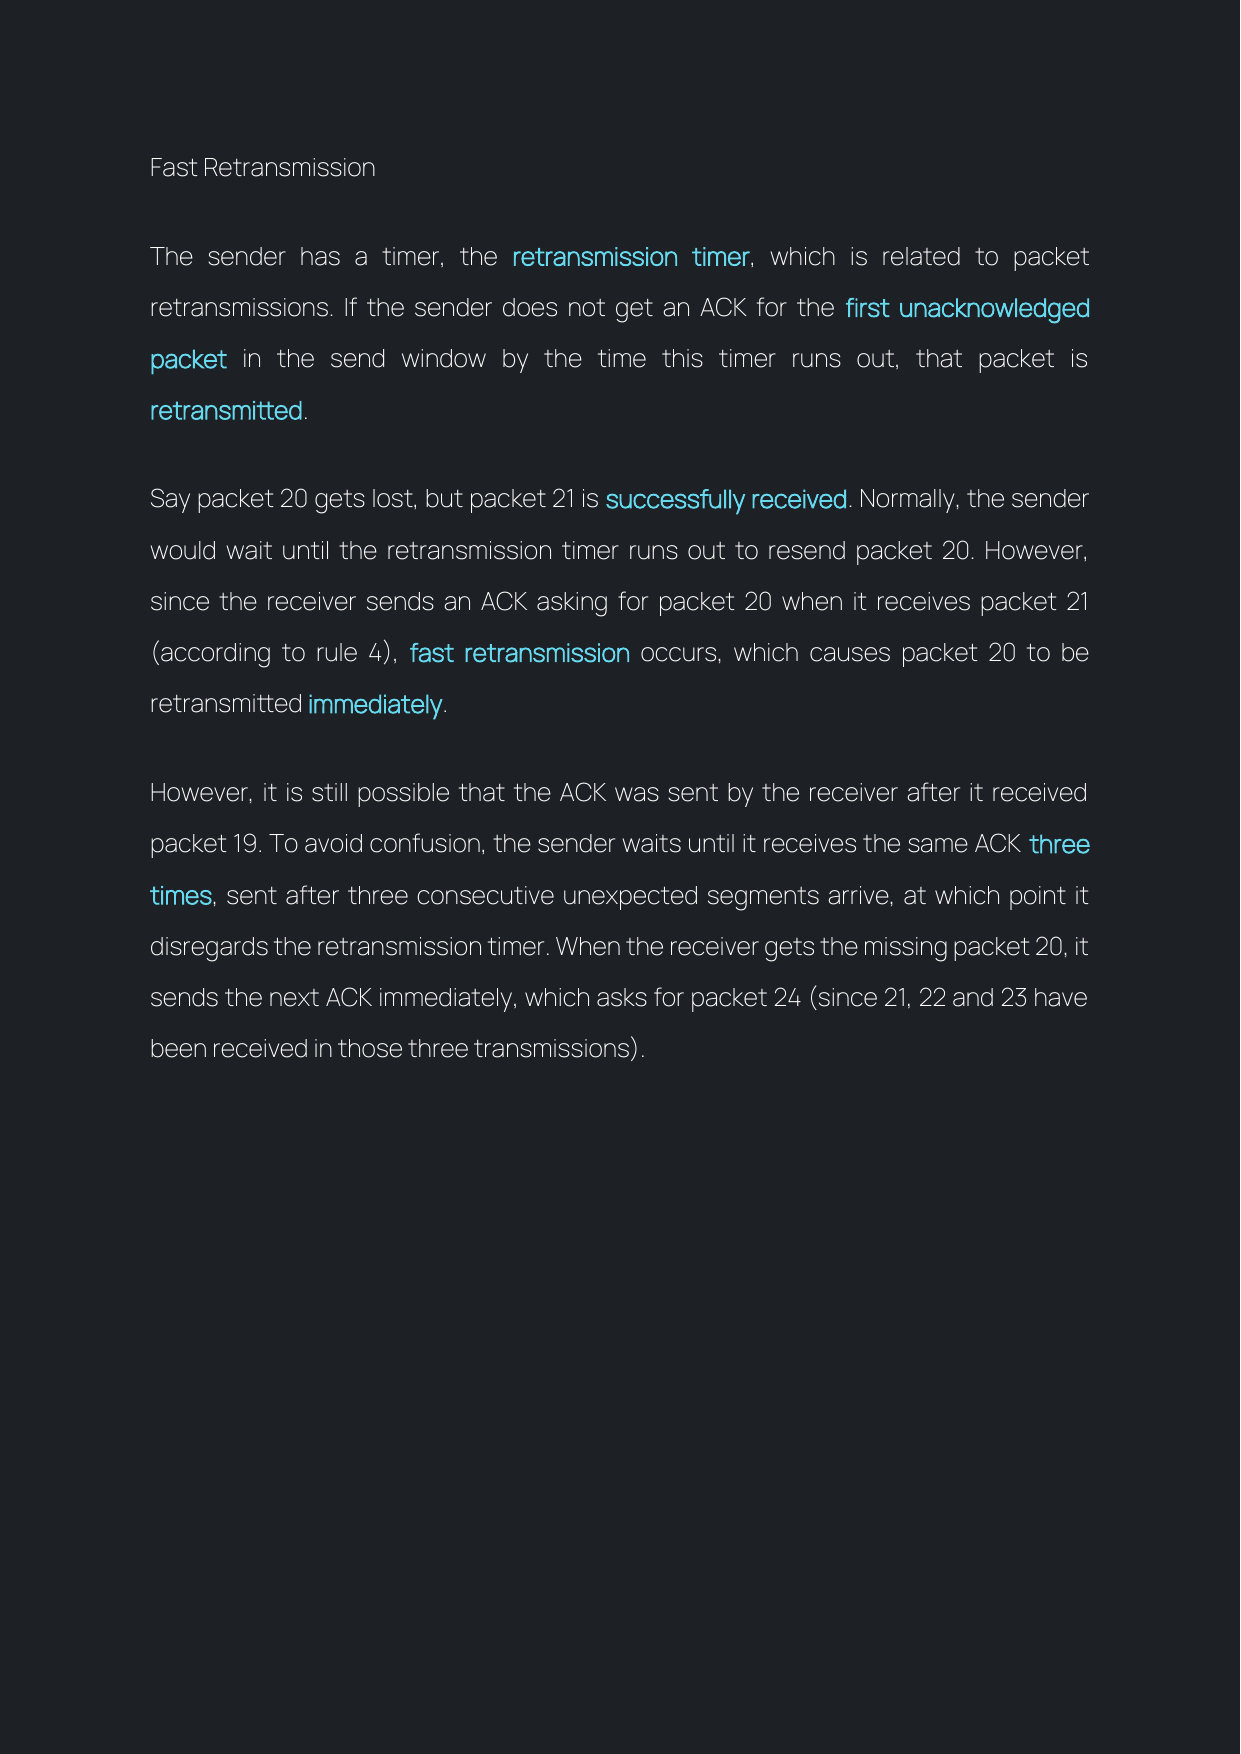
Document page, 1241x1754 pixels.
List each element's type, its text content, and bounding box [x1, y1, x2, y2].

subtitle Fast Retransmission [150, 150, 1090, 184]
text The sender has a timer, the retransmission timer, which is related to packet retransmissions. If the sender does not get an ACK for the first unacknowledged packet in the send window by the time this timer runs out, that packet is retransmitted. [150, 239, 1090, 427]
text Say packet 20 gets lost, but packet 21 is successfully received. Normally, the sender would wait until the retransmission timer runs out to resend packet 20. However, since the receiver sends an ACK asking for packet 20 when it receives packet 21 (according to rule 4), fast retransmission occurs, which causes packet 20 to be retransmitted immediately. [150, 481, 1090, 720]
text However, it is still possible that the ACK was sent by the receiver after it received packet 19. To avoid confusion, the sender waits until it receives the same ACK three times, sent after three consecutive unexpected segments arrive, at which point it disregards the retransmission timer. When the receiver gets the missing packet 20, it sends the next ACK immediately, which asks for packet 24 (since 21, 22 and 23 have been received in those three transmissions). [150, 775, 1090, 1065]
